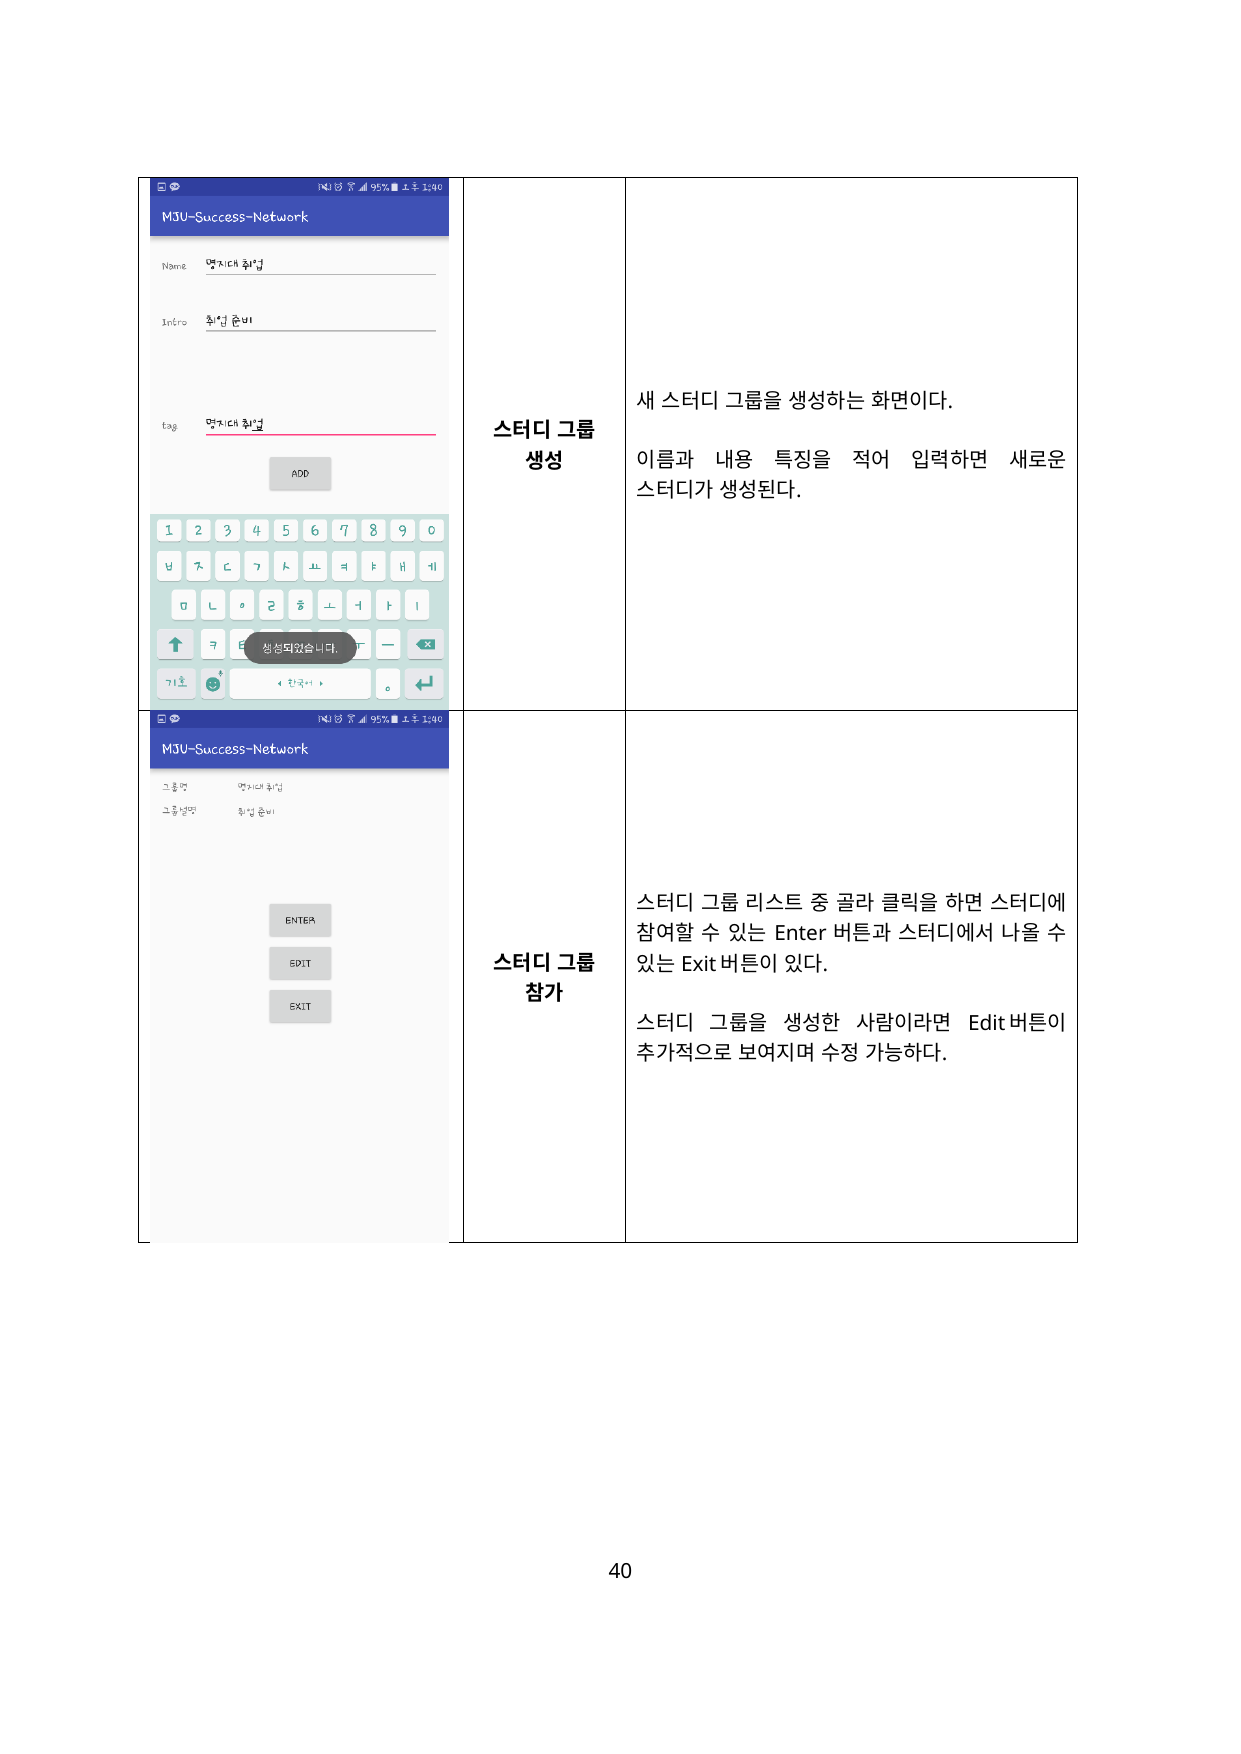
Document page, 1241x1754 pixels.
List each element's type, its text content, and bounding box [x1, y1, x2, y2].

table_cell 스터디 그룹 참가 [464, 711, 625, 1242]
picture [150, 178, 449, 1243]
table_cell [449, 178, 463, 710]
table_cell 스터디 그룹 생성 [464, 178, 625, 710]
table_cell 새 스터디 그룹을 생성하는 화면이다. 이름과 내용 특징을 적어 입력하면 새로운 스터디가 생성된다. [626, 178, 1077, 710]
table_cell [139, 711, 150, 1242]
table_cell [139, 178, 150, 710]
table_cell 스터디 그룹 리스트 중 골라 클릭을 하면 스터디에 참여할 수 있는 Enter 버튼과 스터디에서 나올 수 있는 Exit버튼이 있다. 스터디 그룹을 생성한 사람이라면 Edit버튼이 추가적으로 보여지며 수정 가능하다. [626, 711, 1077, 1242]
table_cell [449, 711, 463, 1242]
